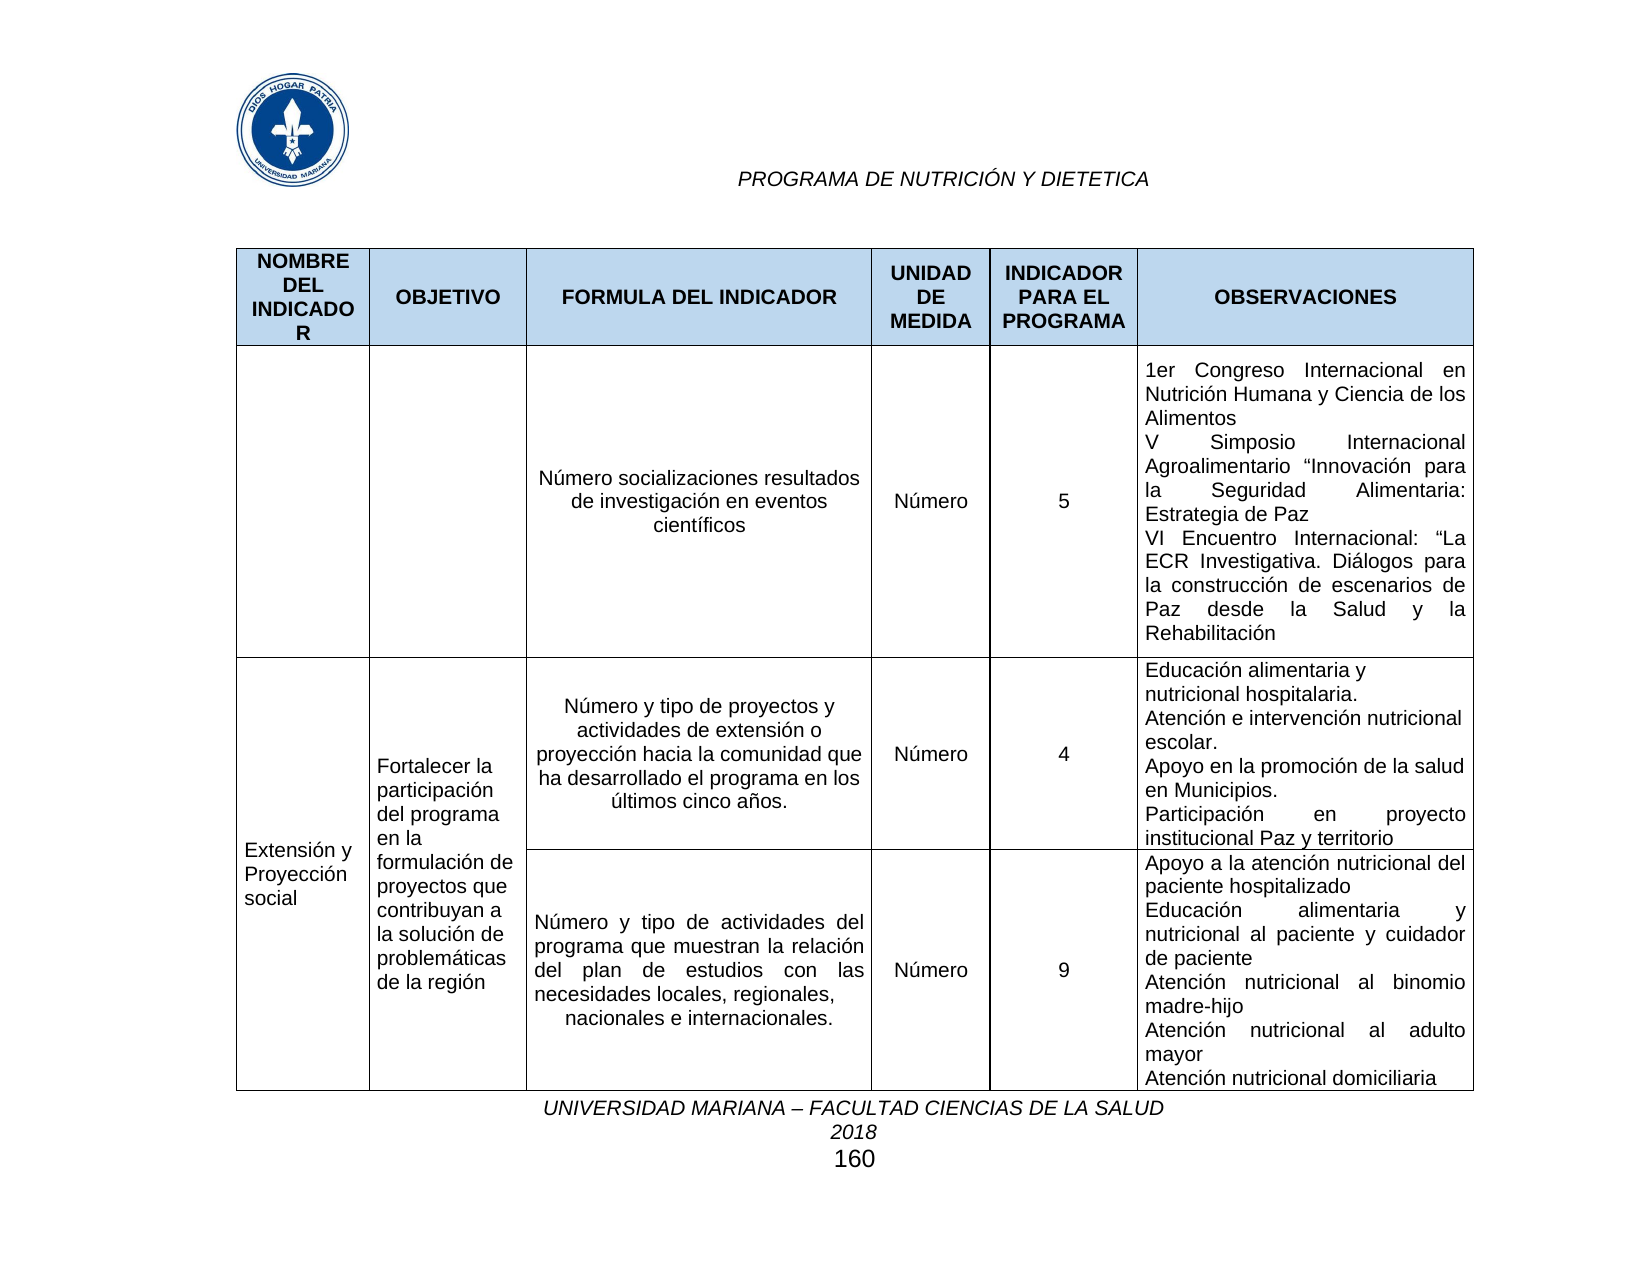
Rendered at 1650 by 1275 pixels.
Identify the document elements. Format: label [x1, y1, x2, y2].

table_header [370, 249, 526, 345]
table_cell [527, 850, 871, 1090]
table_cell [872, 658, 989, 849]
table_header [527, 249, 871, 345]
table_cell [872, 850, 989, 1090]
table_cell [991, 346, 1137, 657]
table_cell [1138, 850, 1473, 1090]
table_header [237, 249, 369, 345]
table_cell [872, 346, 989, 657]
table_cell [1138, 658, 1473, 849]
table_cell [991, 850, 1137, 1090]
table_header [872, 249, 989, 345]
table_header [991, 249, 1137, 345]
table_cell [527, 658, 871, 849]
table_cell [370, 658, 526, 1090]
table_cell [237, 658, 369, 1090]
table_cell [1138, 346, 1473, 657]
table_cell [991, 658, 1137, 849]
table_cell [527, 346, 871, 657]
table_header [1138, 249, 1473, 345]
picture [236, 73, 349, 187]
